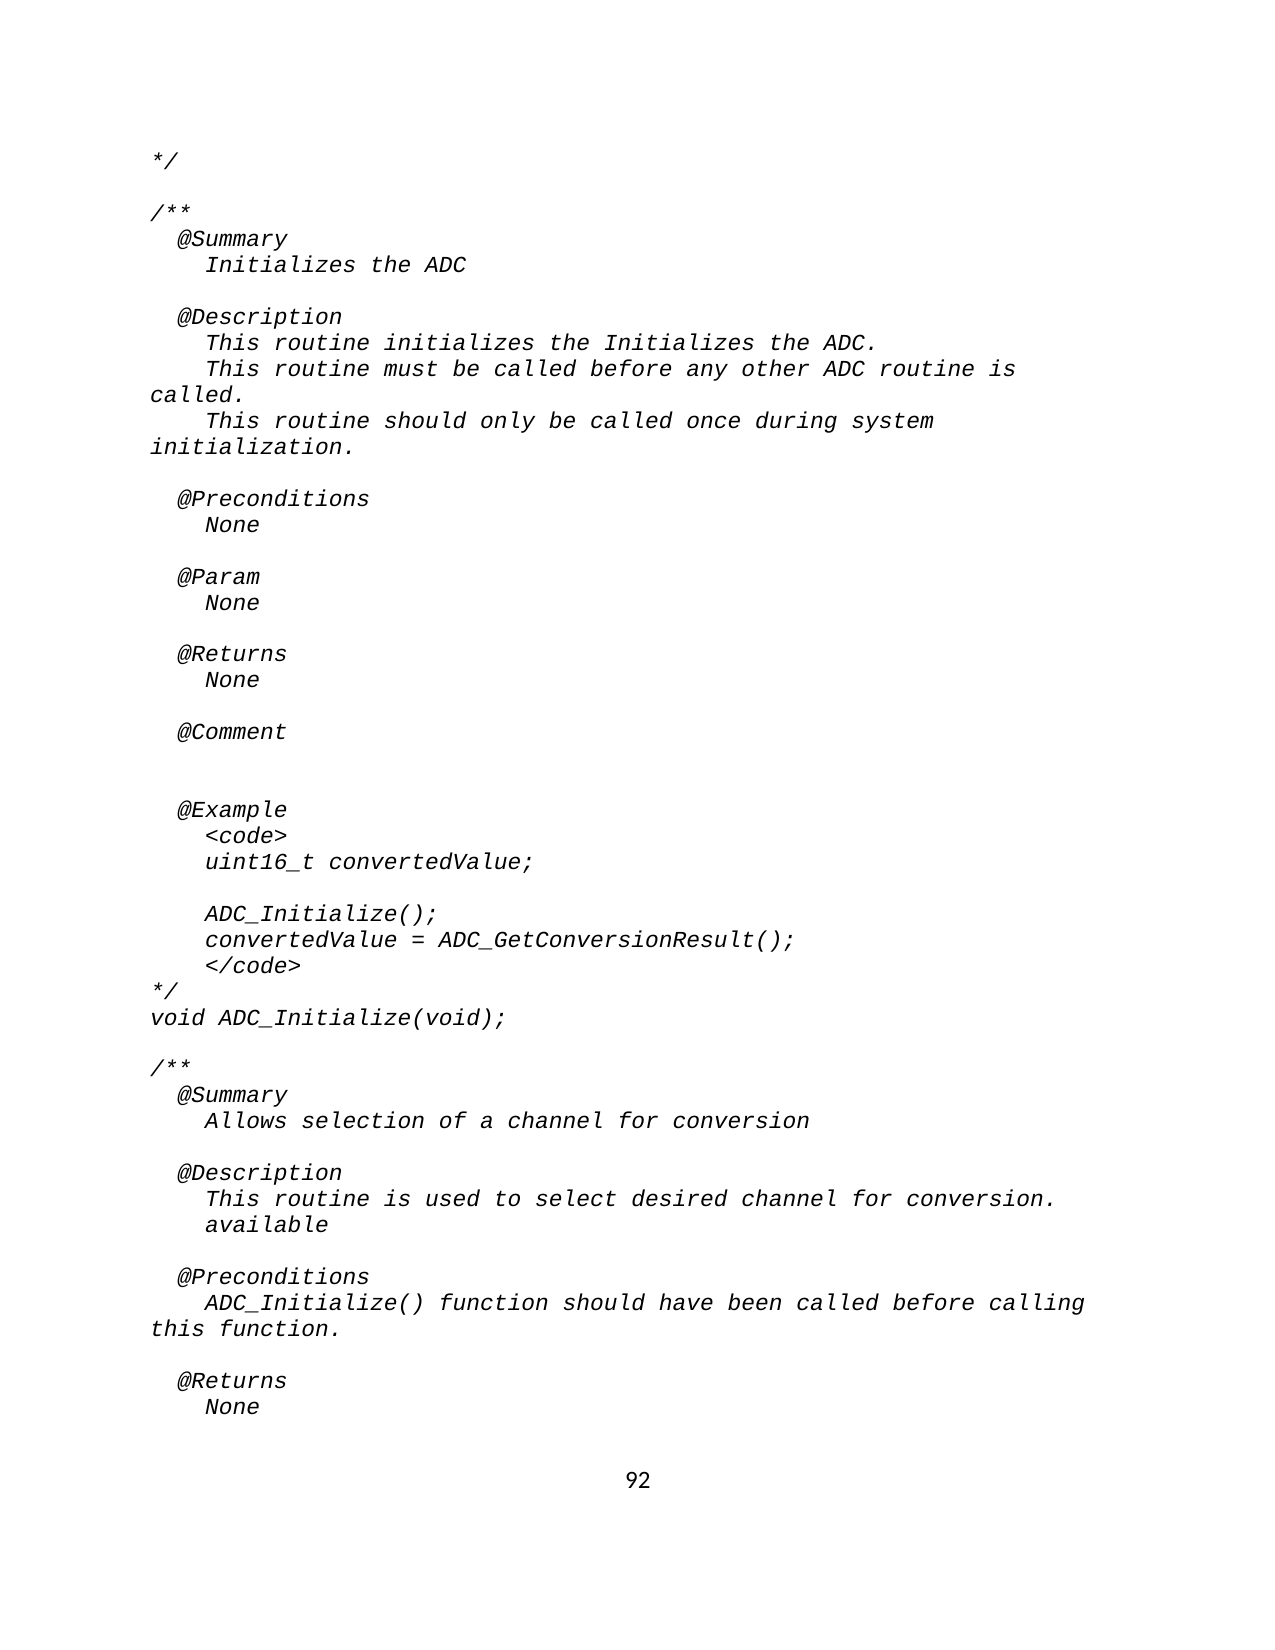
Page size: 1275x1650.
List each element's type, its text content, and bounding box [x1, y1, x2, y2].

text /** [150, 202, 1125, 228]
text None [150, 669, 1125, 695]
text */ [150, 980, 1125, 1006]
text @Param [150, 565, 1125, 591]
text @Description [150, 1162, 1125, 1187]
text This routine is used to select desired channel for conversion. [150, 1187, 1125, 1213]
text None [150, 513, 1125, 539]
text void ADC_Initialize(void); [150, 1006, 1125, 1032]
text @Preconditions [150, 487, 1125, 513]
text @Example [150, 798, 1125, 824]
text uint16_t convertedValue; [150, 850, 1125, 876]
text */ [150, 150, 1125, 176]
text @Comment [150, 721, 1125, 747]
text @Summary [150, 1084, 1125, 1110]
text @Summary [150, 228, 1125, 254]
text This routine initializes the Initializes the ADC. [150, 332, 1125, 357]
text Allows selection of a channel for conversion [150, 1110, 1125, 1136]
text @Preconditions [150, 1265, 1125, 1291]
text Initializes the ADC [150, 254, 1125, 280]
text <code> [150, 824, 1125, 850]
text This routine should only be called once during system initialization. [150, 409, 1125, 461]
text </code> [150, 954, 1125, 980]
text /** [150, 1058, 1125, 1084]
text @Returns [150, 643, 1125, 669]
text None [150, 1395, 1125, 1421]
text @Returns [150, 1369, 1125, 1395]
text ADC_Initialize() function should have been called before calling this function. [150, 1291, 1125, 1343]
text available [150, 1213, 1125, 1239]
text ADC_Initialize(); [150, 902, 1125, 928]
text convertedValue = ADC_GetConversionResult(); [150, 928, 1125, 954]
text This routine must be called before any other ADC routine is called. [150, 357, 1125, 409]
text @Description [150, 306, 1125, 332]
text None [150, 591, 1125, 617]
